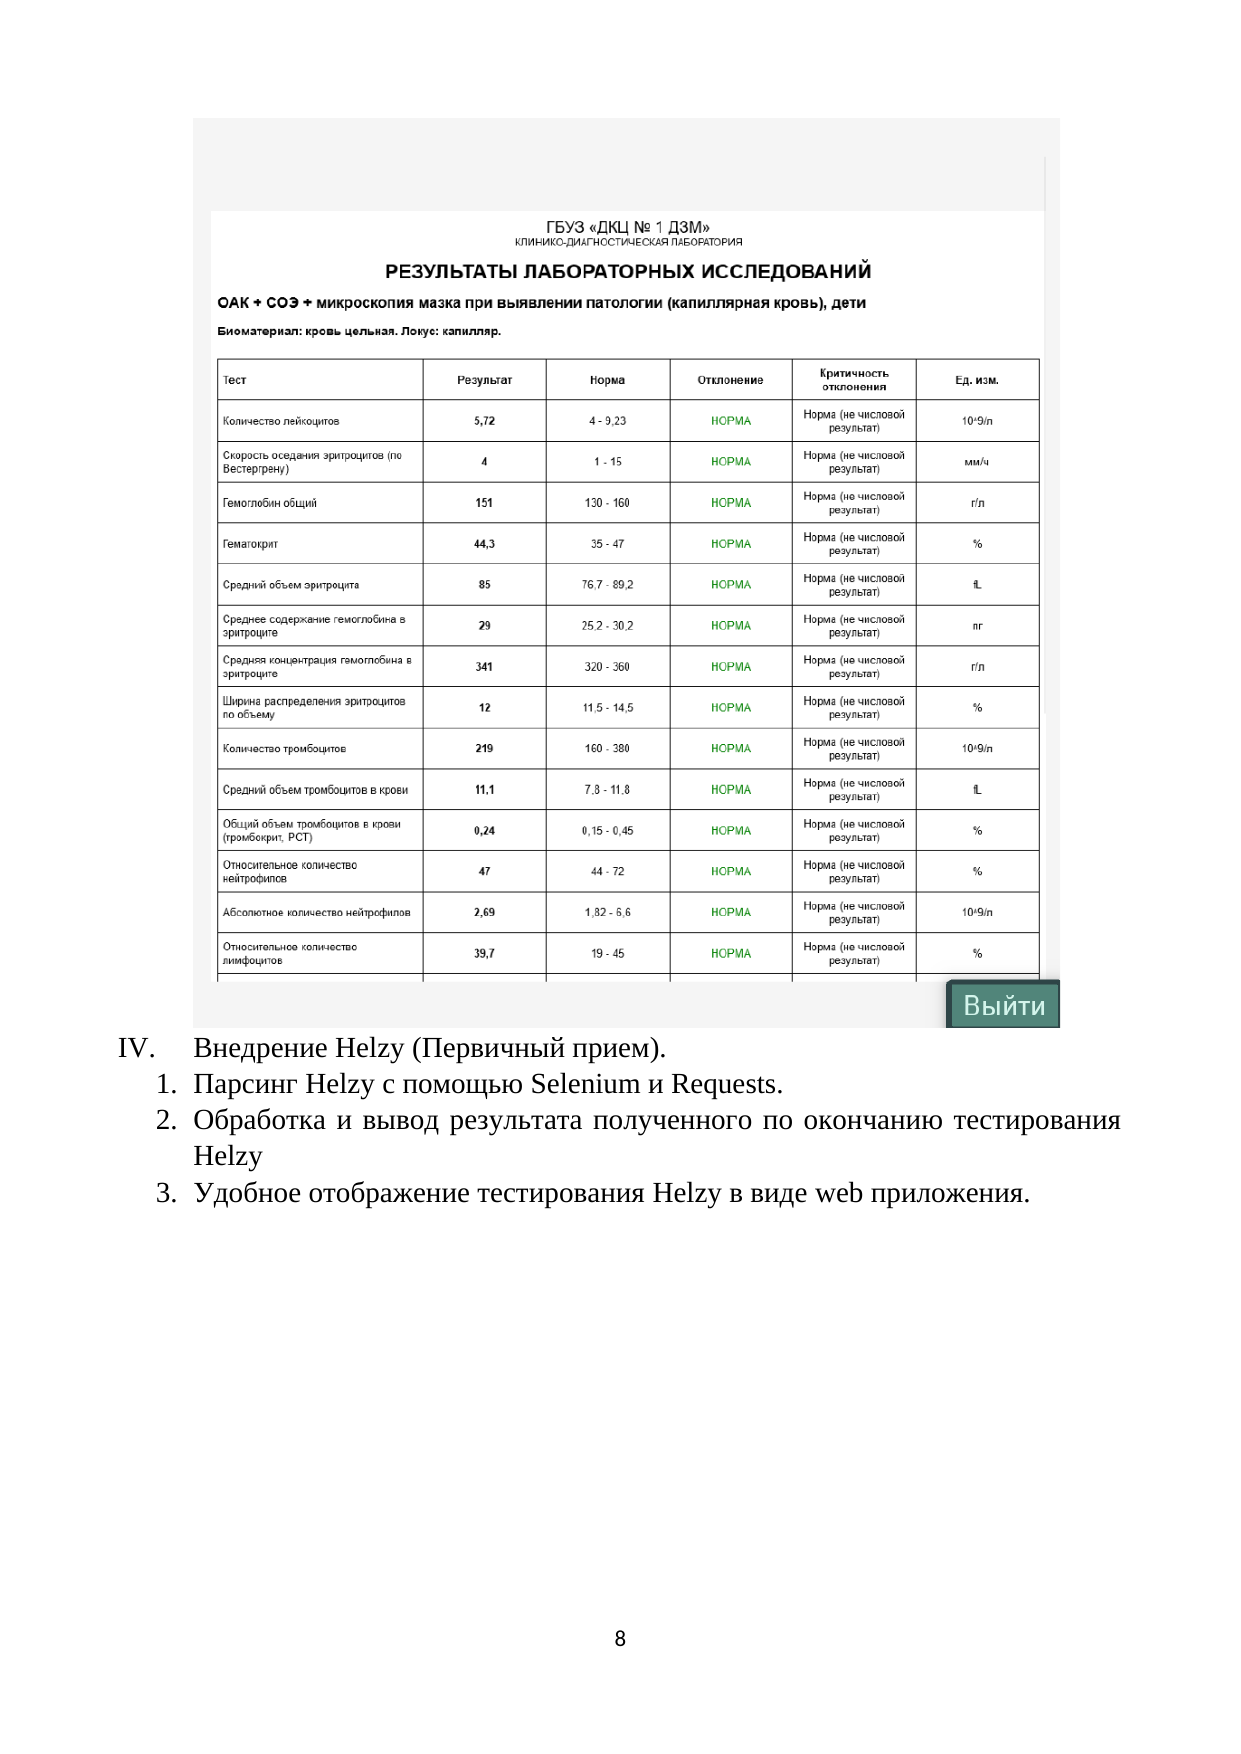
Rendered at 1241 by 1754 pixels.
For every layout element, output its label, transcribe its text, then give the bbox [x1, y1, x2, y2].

picture [193, 118, 1060, 1028]
list Удобное отображение тестирования Helzy в виде web приложения. [156, 1175, 1122, 1208]
list Внедрение Helzy (Первичный прием). [156, 1030, 1122, 1064]
list Парсинг Helzy с помощью Selenium и Requests. [156, 1066, 1122, 1100]
list Обработка и вывод результата полученного по окончанию тестирования Helzy [156, 1102, 1122, 1172]
